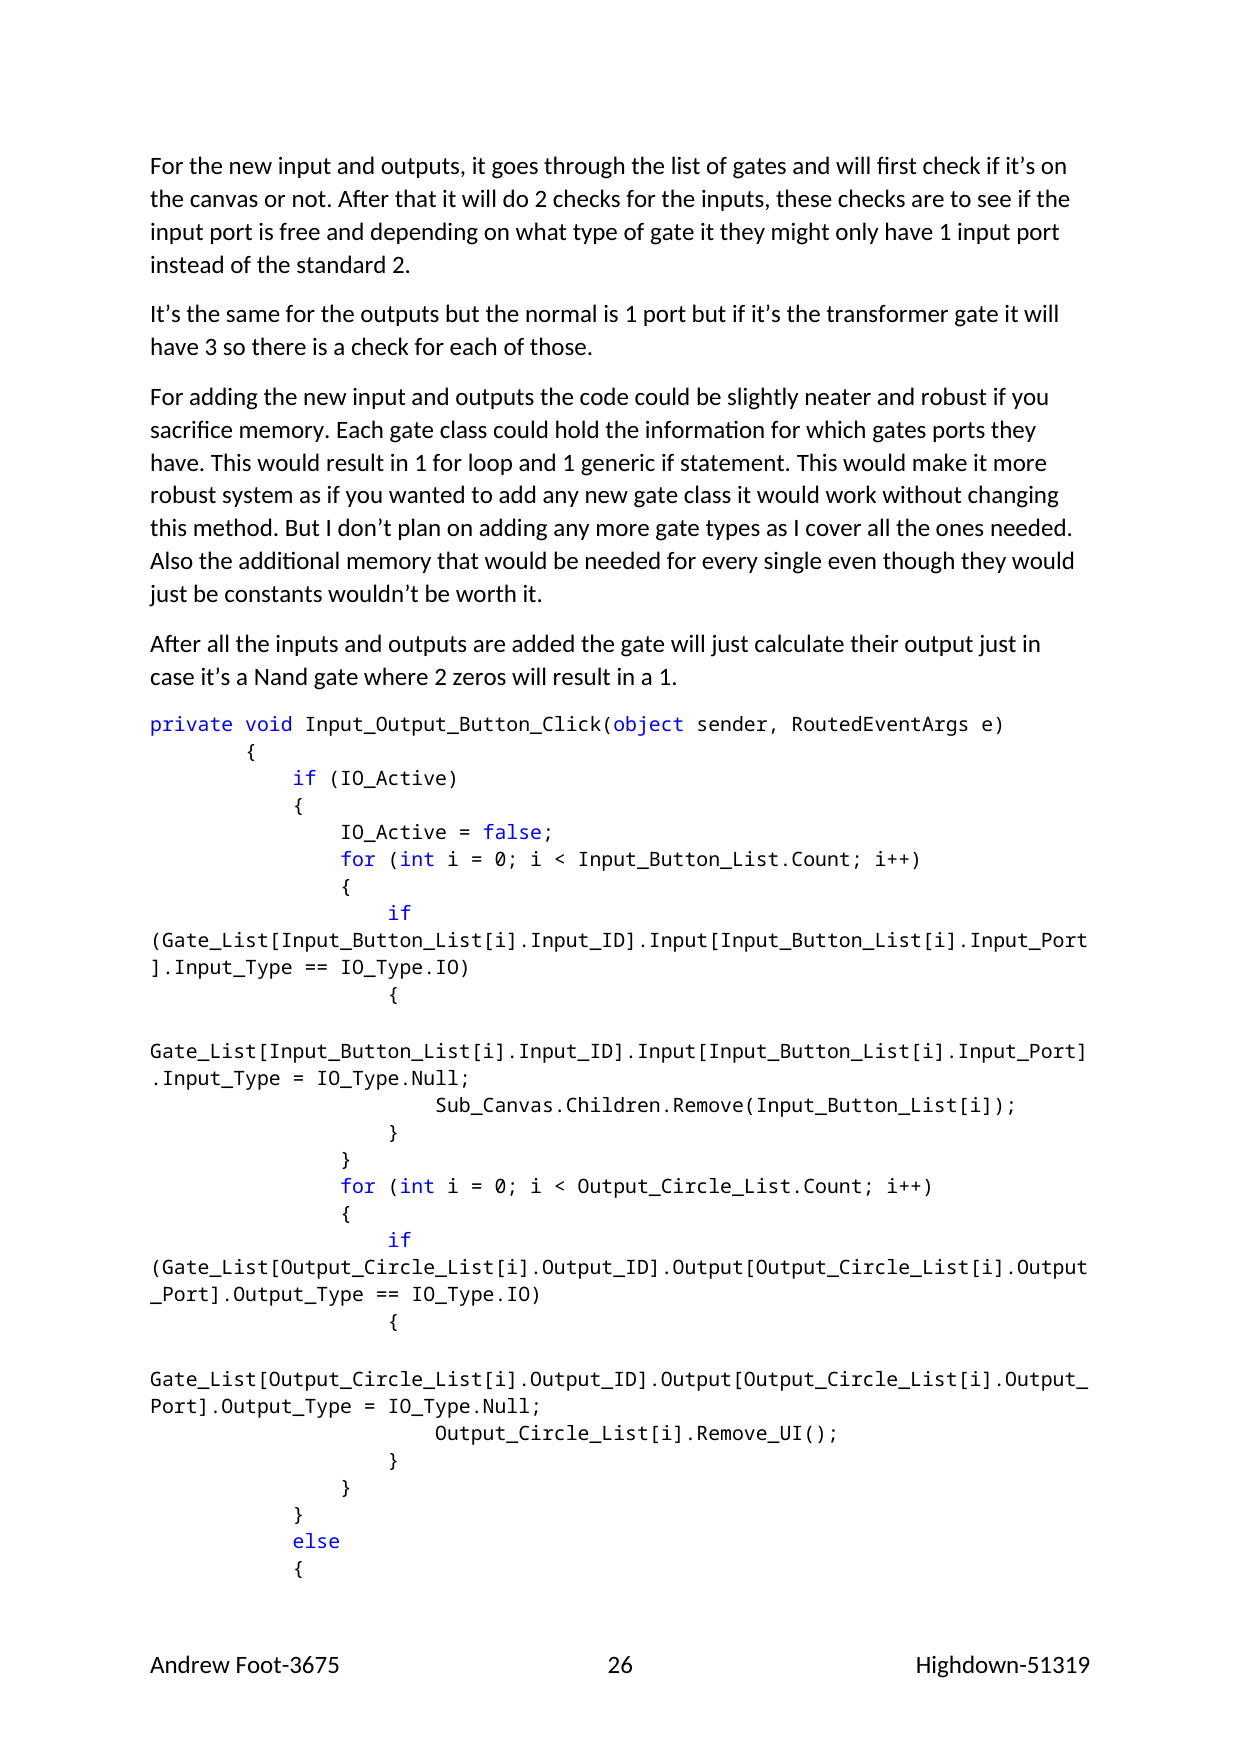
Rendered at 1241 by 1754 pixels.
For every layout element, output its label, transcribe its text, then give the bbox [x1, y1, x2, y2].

text { [150, 791, 1090, 818]
text { [150, 1307, 1090, 1334]
text For the new input and outputs, it goes through the list of gates and will first check if it’s on the canvas or not. After that it will do 2 checks for the inputs, these checks are to see if the input port is free and depending on what type of gate it they might only have 1 input port instead of the standard 2. [150, 150, 1090, 279]
text if (IO_Active) [150, 764, 1090, 791]
text } [150, 1119, 1090, 1146]
text private void Input_Output_Button_Click(object sender, RoutedEventArgs e) [150, 710, 1090, 737]
text { [150, 1199, 1090, 1227]
text else [150, 1527, 1090, 1554]
text { [150, 980, 1090, 1007]
text for (int i = 0; i < Input_Button_List.Count; i++) [150, 845, 1090, 872]
text { [150, 872, 1090, 899]
text } [150, 1146, 1090, 1173]
text For adding the new input and outputs the code could be slightly neater and robust if you sacrifice memory. Each gate class could hold the information for which gates ports they have. This would result in 1 for loop and 1 generic if statement. This would make it more robust system as if you wanted to add any new gate class it would work without changing this method. But I don’t plan on adding any more gate types as I cover all the ones needed. Also the additional memory that would be needed for every single even though they would just be constants wouldn’t be worth it. [150, 381, 1090, 609]
text if (Gate_List[Input_Button_List[i].Input_ID].Input[Input_Button_List[i].Input_Port].Input_Type == IO_Type.IO) [150, 899, 1090, 980]
text Sub_Canvas.Children.Remove(Input_Button_List[i]); [150, 1092, 1090, 1119]
text } [150, 1473, 1090, 1500]
text } [150, 1500, 1090, 1527]
text IO_Active = false; [150, 818, 1090, 845]
text if (Gate_List[Output_Circle_List[i].Output_ID].Output[Output_Circle_List[i].Output_Port].Output_Type == IO_Type.IO) [150, 1227, 1090, 1307]
text { [150, 1554, 1090, 1581]
text Output_Circle_List[i].Remove_UI(); [150, 1419, 1090, 1446]
text Gate_List[Input_Button_List[i].Input_ID].Input[Input_Button_List[i].Input_Port].Input_Type = IO_Type.Null; [150, 1007, 1090, 1092]
text for (int i = 0; i < Output_Circle_List.Count; i++) [150, 1173, 1090, 1199]
text Gate_List[Output_Circle_List[i].Output_ID].Output[Output_Circle_List[i].Output_Port].Output_Type = IO_Type.Null; [150, 1334, 1090, 1419]
text } [150, 1446, 1090, 1473]
text After all the inputs and outputs are added the gate will just calculate their output just in case it’s a Nand gate where 2 zeros will result in a 1. [150, 628, 1090, 691]
text It’s the same for the outputs but the normal is 1 port but if it’s the transformer gate it will have 3 so there is a check for each of those. [150, 298, 1090, 362]
text { [150, 737, 1090, 764]
